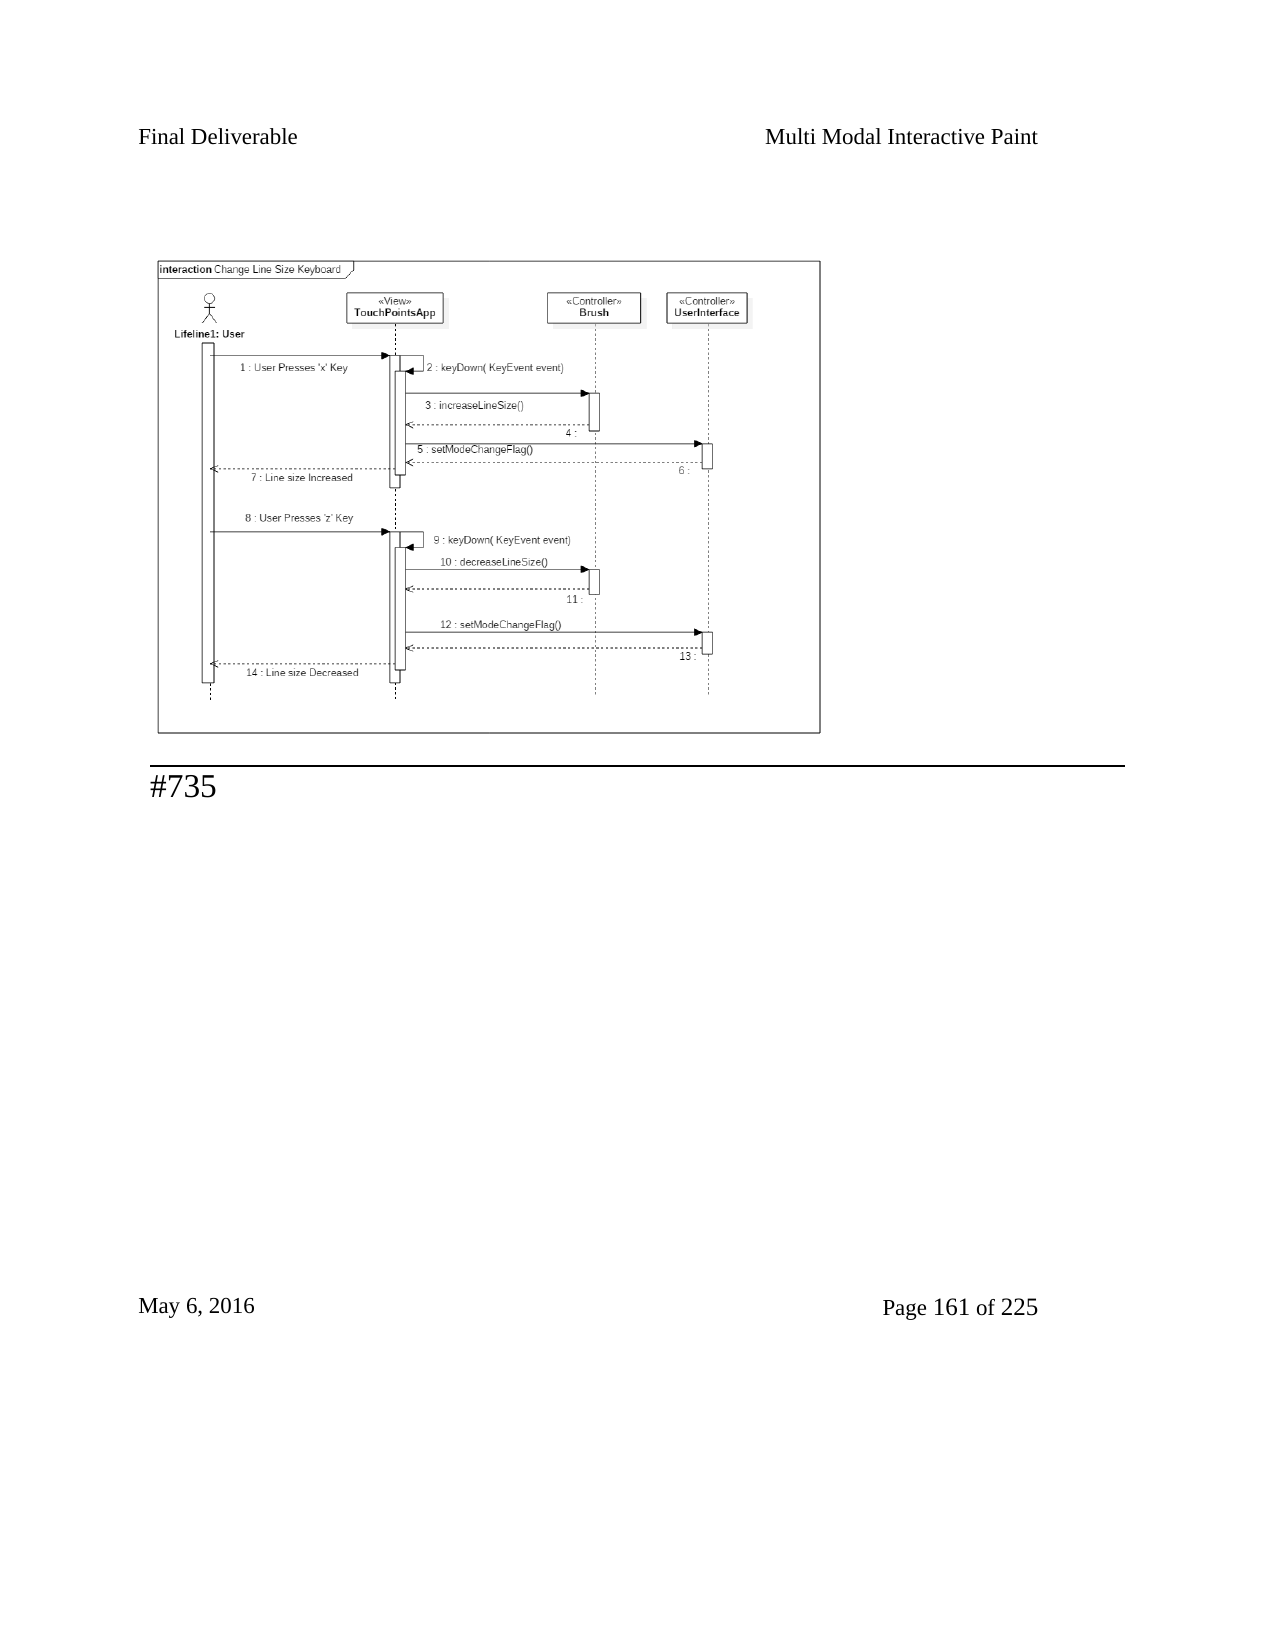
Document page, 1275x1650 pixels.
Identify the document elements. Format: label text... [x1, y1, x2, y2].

text #735 [150, 767, 1125, 805]
picture [150, 253, 851, 764]
